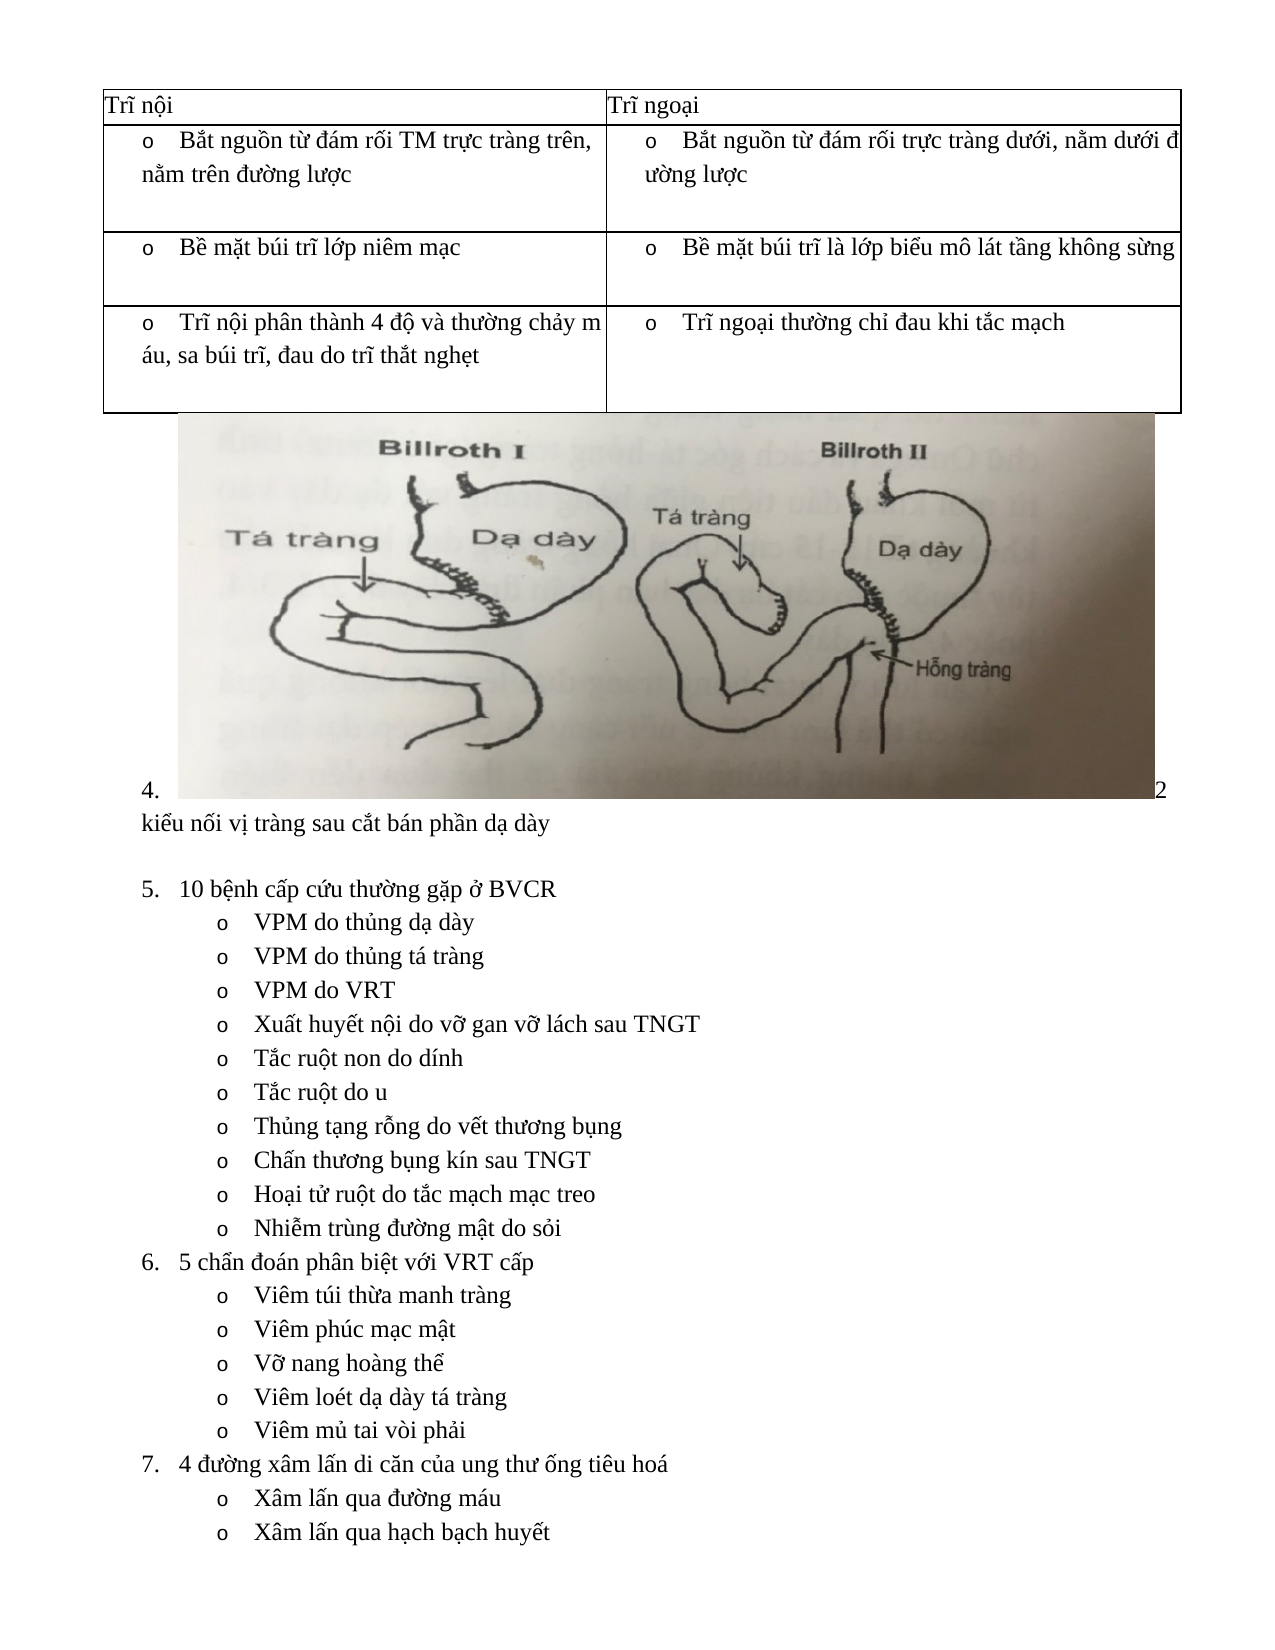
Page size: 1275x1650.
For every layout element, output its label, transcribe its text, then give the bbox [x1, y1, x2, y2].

list 5 chẩn đoán phân biệt với VRT cấp [141, 1247, 1181, 1276]
list Tắc ruột do u [216, 1077, 1181, 1107]
list Viêm loét dạ dày tá tràng [216, 1382, 1181, 1411]
table_cell Trĩ nội phân thành 4 độ và thường chảy máu, sa búi trĩ, đau do trĩ thắt nghẹt [104, 307, 606, 412]
list 4 đường xâm lấn di căn của ung thư ống tiêu hoá [141, 1449, 1181, 1478]
table_header Trĩ ngoại [607, 90, 1180, 124]
list Nhiễm trùng đường mật do sỏi [216, 1213, 1181, 1242]
list Viêm túi thừa manh tràng [216, 1280, 1181, 1309]
list Chấn thương bụng kín sau TNGT [216, 1145, 1181, 1174]
list Vỡ nang hoàng thể [216, 1348, 1181, 1377]
list Xâm lấn qua đường máu [216, 1483, 1181, 1512]
table_cell Bề mặt búi trĩ lớp niêm mạc [104, 233, 606, 305]
list Xâm lấn qua hạch bạch huyết [216, 1517, 1181, 1546]
list Tắc ruột non do dính [216, 1043, 1181, 1073]
list VPM do VRT [216, 975, 1181, 1005]
list 10 bệnh cấp cứu thường gặp ở BVCR [141, 874, 1181, 903]
list Thủng tạng rỗng do vết thương bụng [216, 1111, 1181, 1141]
list Viêm mủ tai vòi phải [216, 1416, 1181, 1445]
table_cell Bề mặt búi trĩ là lớp biểu mô lát tầng không sừng [607, 233, 1180, 305]
list VPM do thủng tá tràng [216, 941, 1181, 971]
table_cell Trĩ ngoại thường chỉ đau khi tắc mạch [607, 307, 1180, 412]
table_cell Bắt nguồn từ đám rối trực tràng dưới, nằm dưới đường lược [607, 126, 1180, 231]
list Viêm phúc mạc mật [216, 1314, 1181, 1343]
list Xuất huyết nội do vỡ gan vỡ lách sau TNGT [216, 1009, 1181, 1039]
picture [178, 413, 1155, 799]
list Hoại tử ruột do tắc mạch mạc treo [216, 1179, 1181, 1208]
table_header Trĩ nội [104, 90, 606, 124]
table_cell Bắt nguồn từ đám rối TM trực tràng trên, nằm trên đường lược [104, 126, 606, 231]
list VPM do thủng dạ dày [216, 907, 1181, 937]
